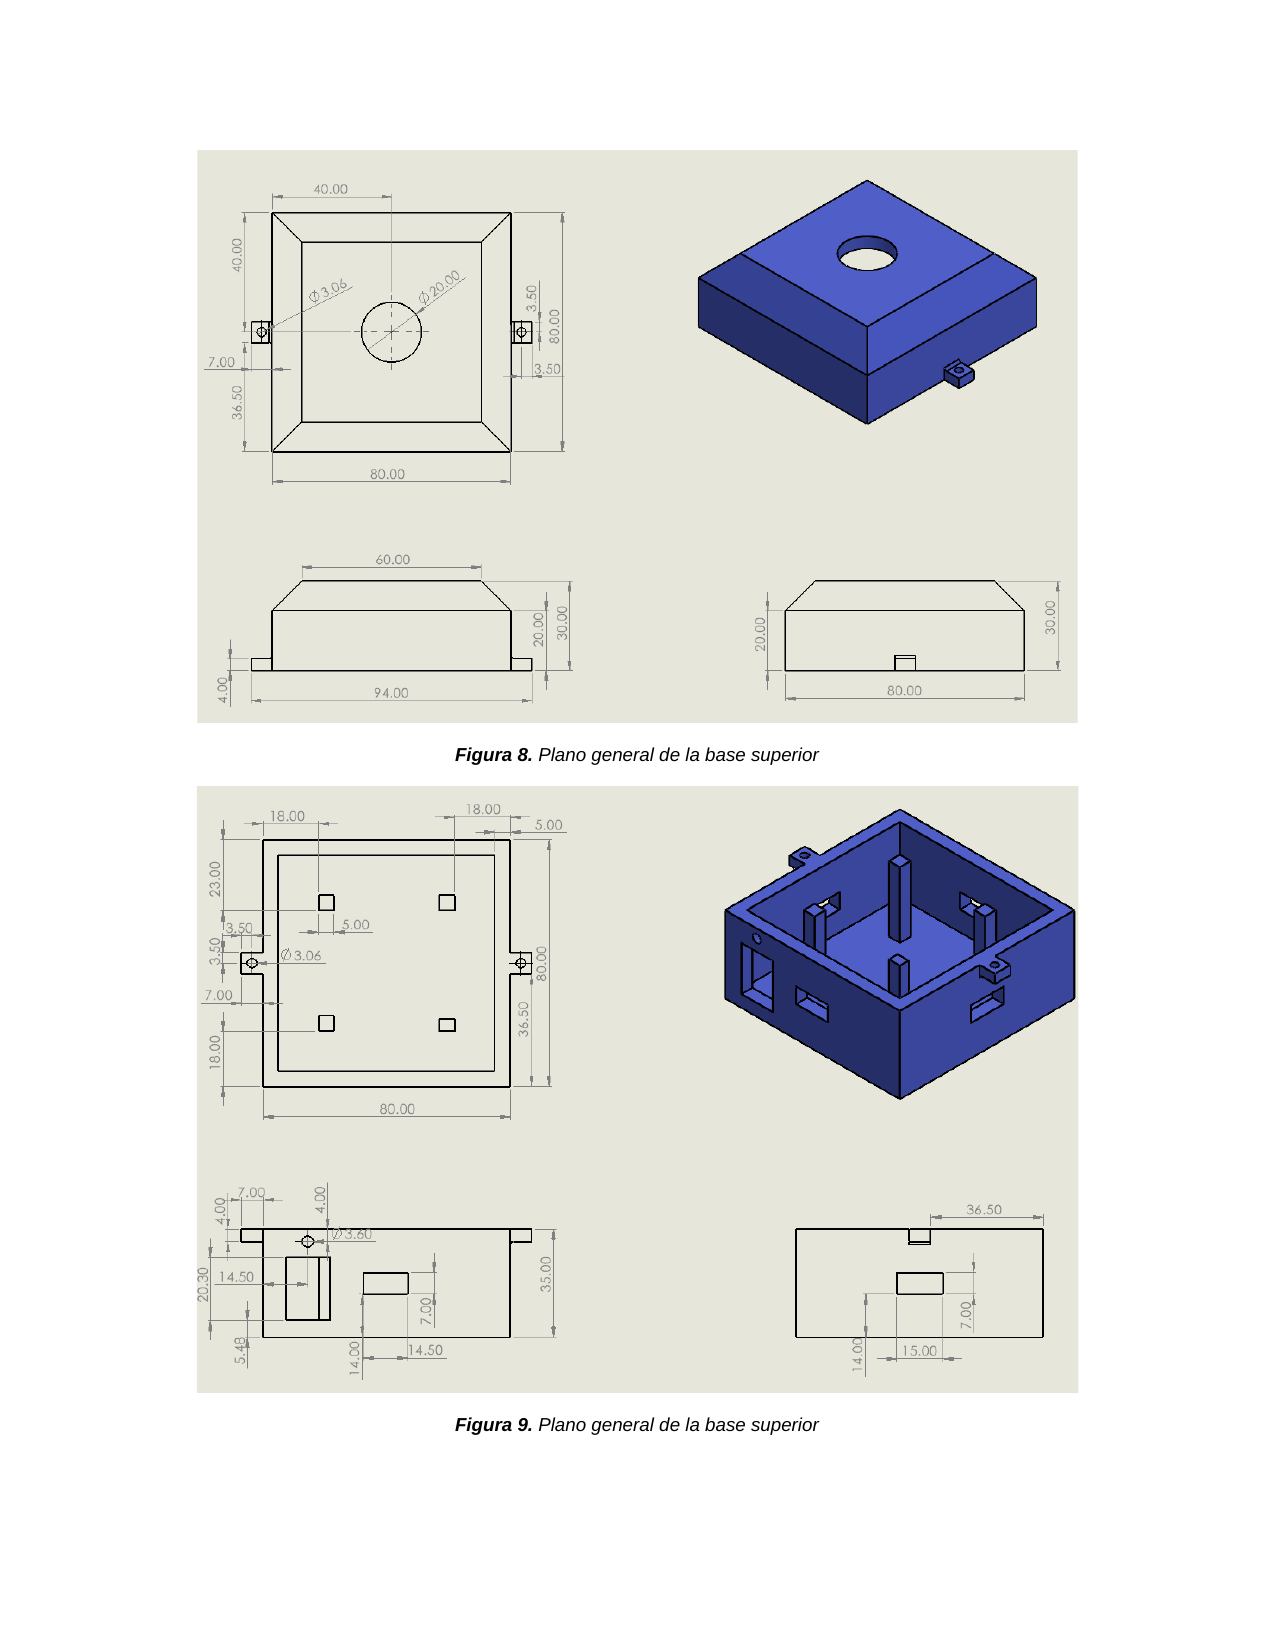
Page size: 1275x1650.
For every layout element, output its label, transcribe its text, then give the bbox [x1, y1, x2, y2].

text Figura 9. Plano general de la base superior [150, 1414, 1125, 1435]
text Figura 8. Plano general de la base superior [150, 744, 1125, 766]
picture [196, 786, 1079, 1393]
picture [197, 150, 1078, 723]
